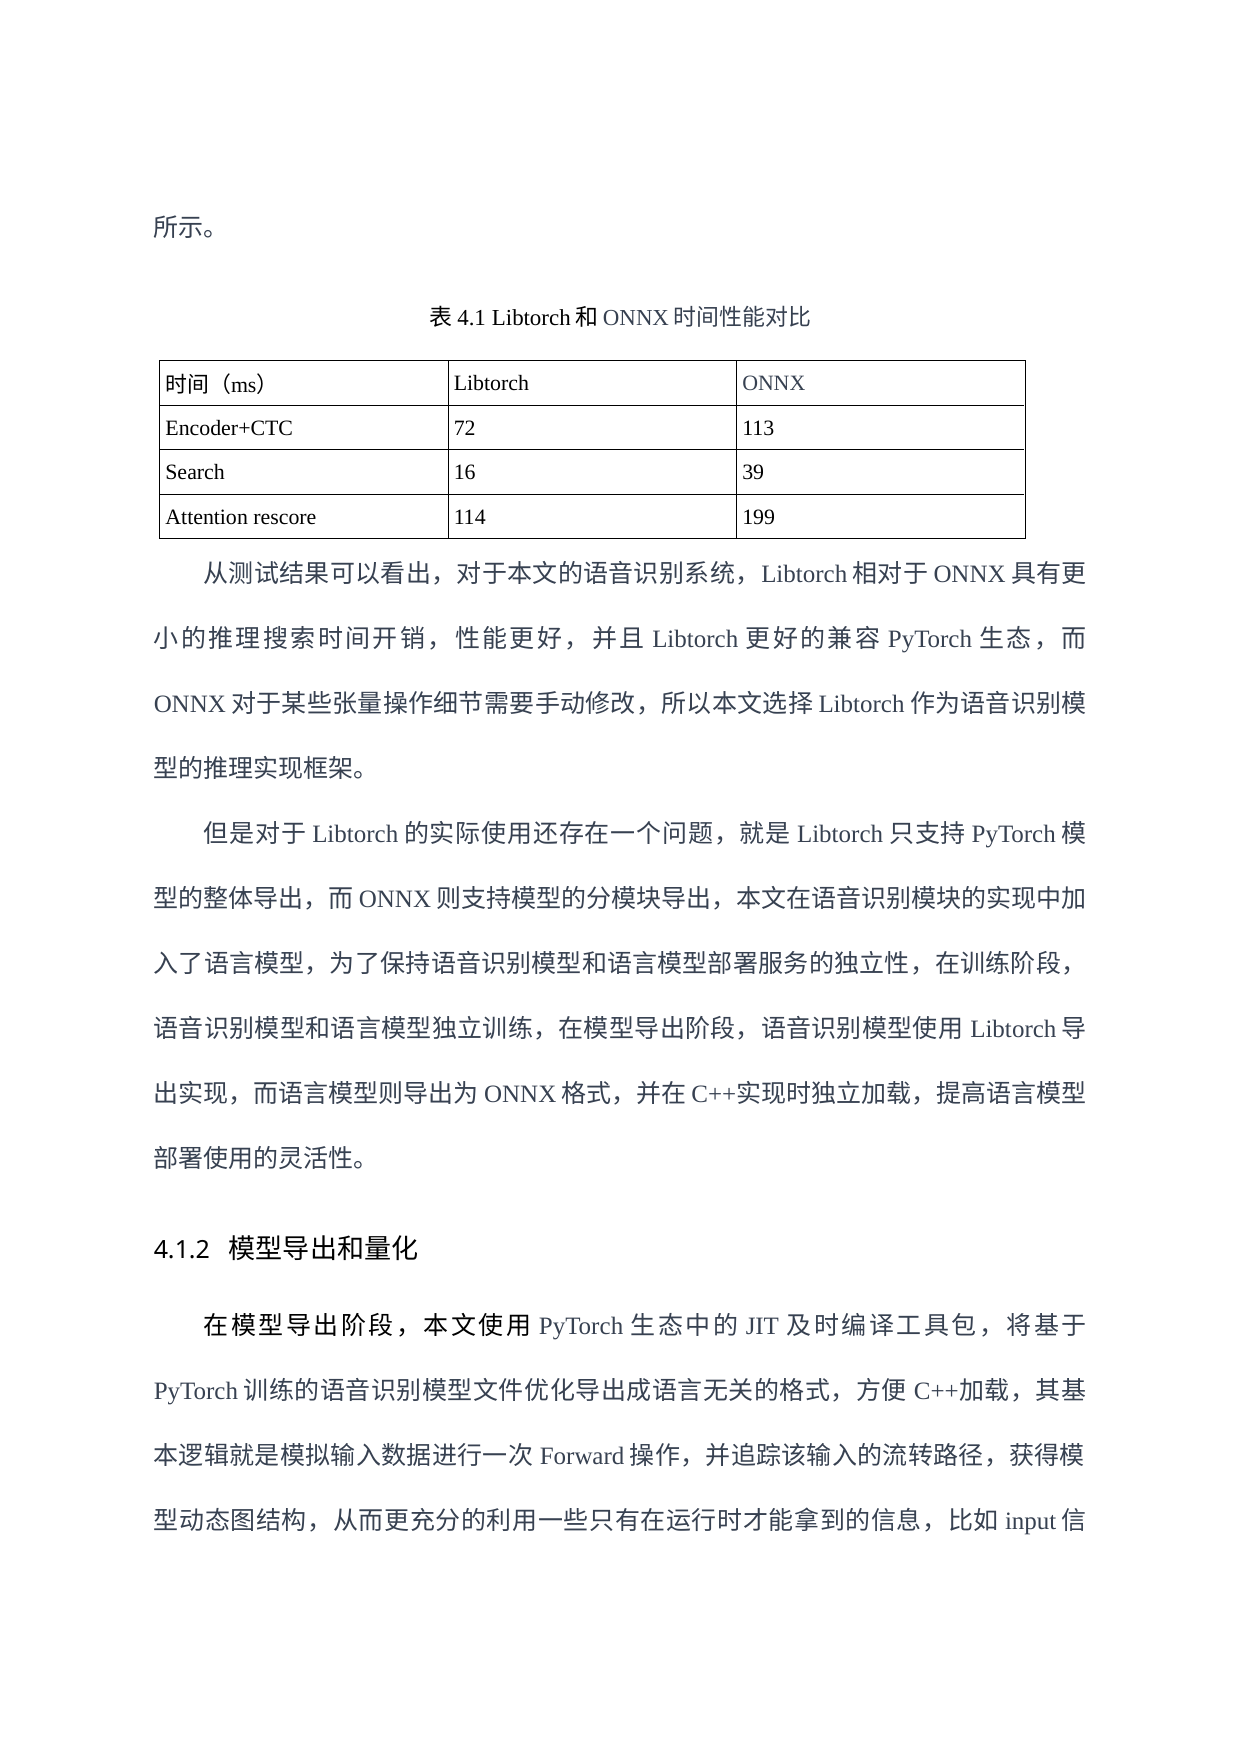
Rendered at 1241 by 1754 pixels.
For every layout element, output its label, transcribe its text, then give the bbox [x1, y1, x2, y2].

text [153, 193, 1087, 258]
table_cell 113 [737, 405, 1025, 449]
subtitle 模型导出和量化 [153, 1214, 1087, 1279]
table_cell Attention rescore [160, 495, 448, 538]
table_cell Encoder+CTC [160, 406, 448, 449]
table_cell 39 [737, 449, 1025, 494]
table_cell 114 [449, 495, 736, 538]
table_cell 72 [449, 406, 736, 449]
table_cell Search [160, 450, 448, 494]
table_header Libtorch [449, 361, 736, 405]
text 表4.1 Libtorch和ONNX时间性能对比 [153, 283, 1087, 348]
table_cell 16 [449, 450, 736, 494]
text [153, 1291, 1087, 1551]
table_header 时间（ms） [160, 361, 448, 405]
table_cell 199 [737, 494, 1025, 538]
table_header ONNX [737, 361, 1025, 405]
text 但是对于Libtorch的实际使用还存在一个问题，就是Libtorch只支持PyTorch模型的整体导出，而ONNX则支持模型的分模块导出，本文在语音识别模块的实现中加入了语言模型，为了保持语音识别模型和语言模型部署服务的独立性，在训练阶段，语音识别模型和语言模型独立训练，在模型导出阶段，语音识别模型使用Libtorch导出实现，而语言模型则导出为ONNX格式，并在C++实现时独立加载，提高语言模型部署使用的灵活性。 [153, 799, 1087, 1189]
text 从测试结果可以看出，对于本文的语音识别系统，Libtorch相对于ONNX具有更小的推理搜索时间开销，性能更好，并且Libtorch更好的兼容PyTorch生态，而ONNX对于某些张量操作细节需要手动修改，所以本文选择Libtorch作为语音识别模型的推理实现框架。 [153, 539, 1087, 799]
